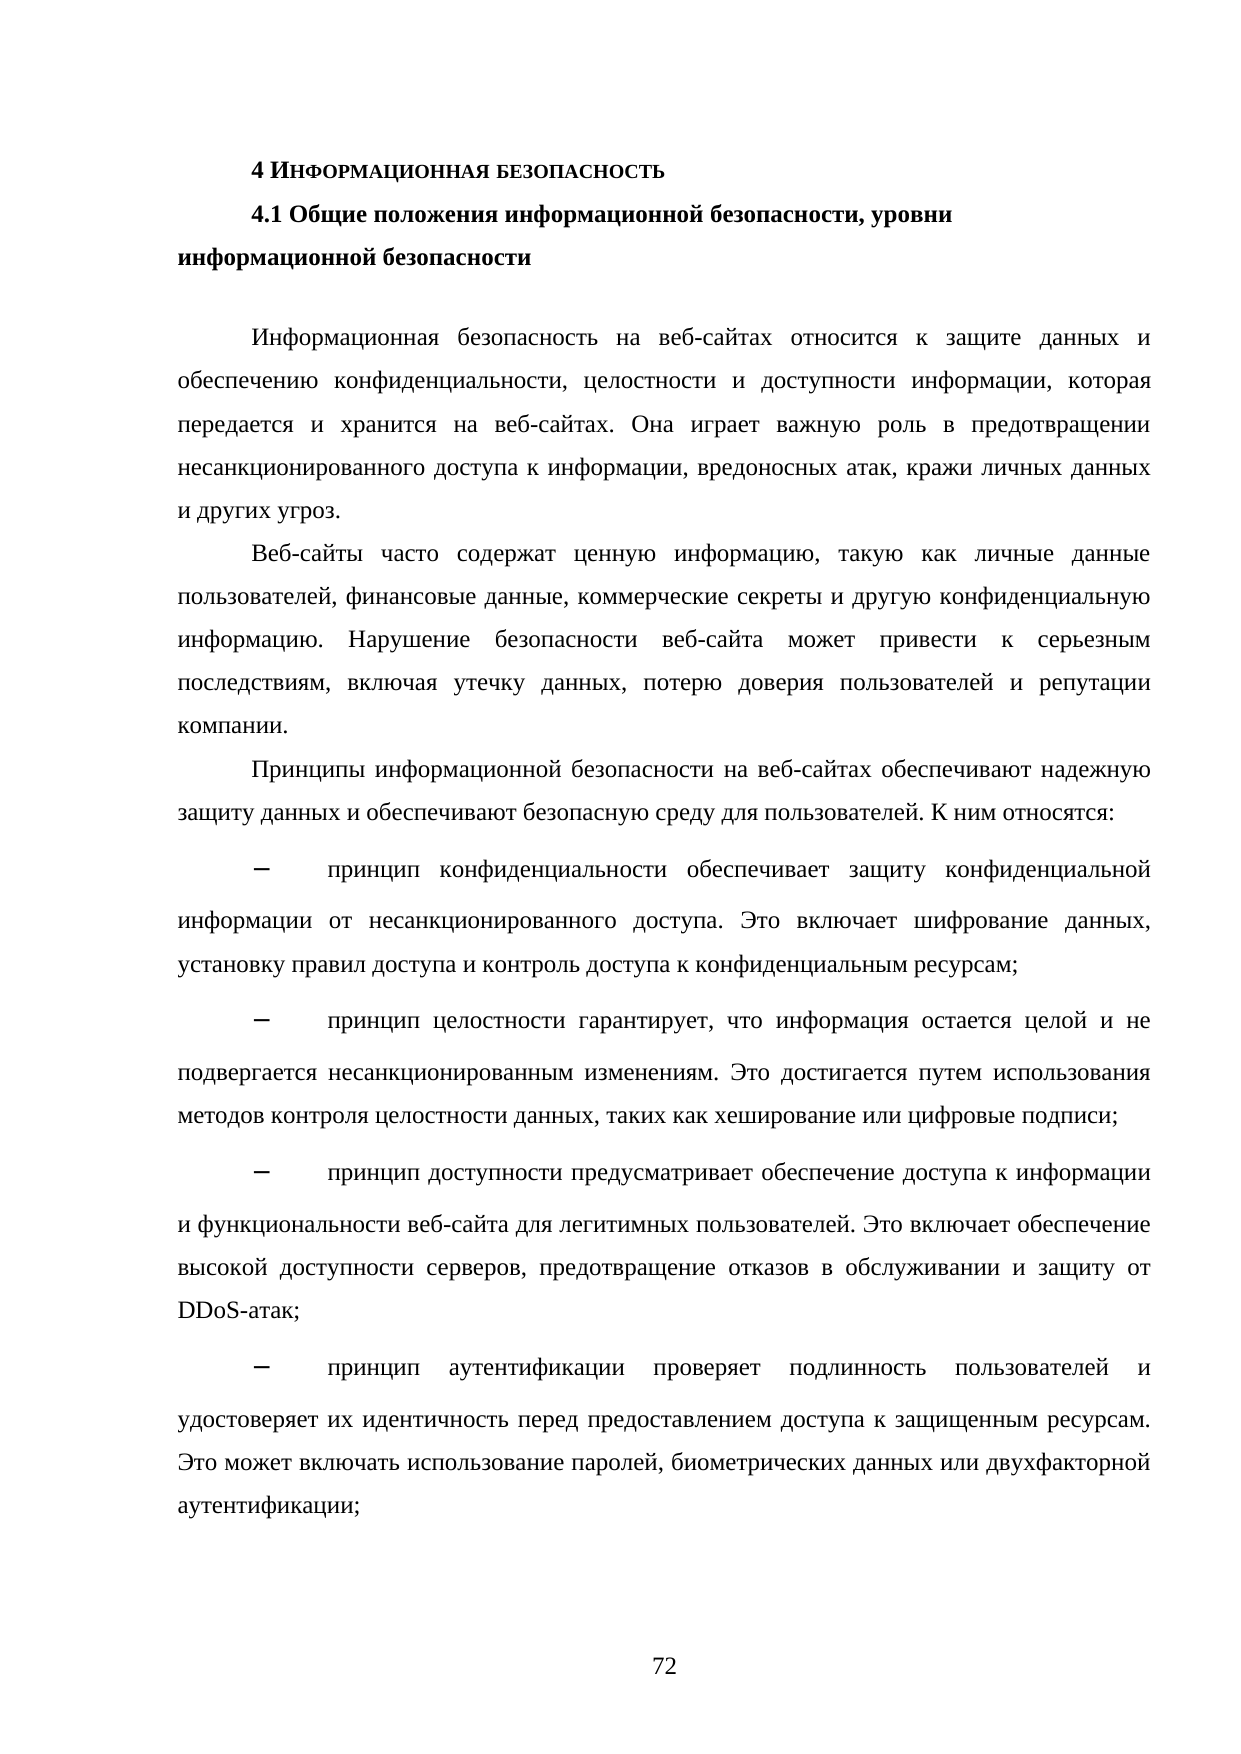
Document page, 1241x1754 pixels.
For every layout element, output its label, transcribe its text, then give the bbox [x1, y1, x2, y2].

list принцип доступности предусматривает обеспечение доступа к информации и функциональности веб-сайта для легитимных пользователей. Это включает обеспечение высокой доступности серверов, предотвращение отказов в обслуживании и защиту от DDoS-атак; [177, 1144, 1152, 1324]
list принцип целостности гарантирует, что информация остается целой и не подвергается несанкционированным изменениям. Это достигается путем использования методов контроля целостности данных, таких как хеширование или цифровые подписи; [177, 992, 1152, 1129]
list принцип аутентификации проверяет подлинность пользователей и удостоверяет их идентичность перед предоставлением доступа к защищенным ресурсам. Это может включать использование паролей, биометрических данных или двухфакторной аутентификации; [177, 1339, 1152, 1519]
subtitle 4 Информационная безопасность [177, 156, 1152, 184]
text Веб-сайты часто содержат ценную информацию, такую как личные данные пользователей, финансовые данные, коммерческие секреты и другую конфиденциальную информацию. Нарушение безопасности веб-сайта может привести к серьезным последствиям, включая утечку данных, потерю доверия пользователей и репутации компании. [177, 538, 1152, 739]
text Информационная безопасность на веб-сайтах относится к защите данных и обеспечению конфиденциальности, целостности и доступности информации, которая передается и хранится на веб-сайтах. Она играет важную роль в предотвращении несанкционированного доступа к информации, вредоносных атак, кражи личных данных и других угроз. [177, 322, 1152, 524]
list принцип конфиденциальности обеспечивает защиту конфиденциальной информации от несанкционированного доступа. Это включает шифрование данных, установку правил доступа и контроль доступа к конфиденциальным ресурсам; [177, 840, 1152, 977]
subtitle 4.1 Общие положения информационной безопасности, уровни информационной безопасности [177, 199, 1152, 271]
text Принципы информационной безопасности на веб-сайтах обеспечивают надежную защиту данных и обеспечивают безопасную среду для пользователей. К ним относятся: [177, 754, 1152, 826]
